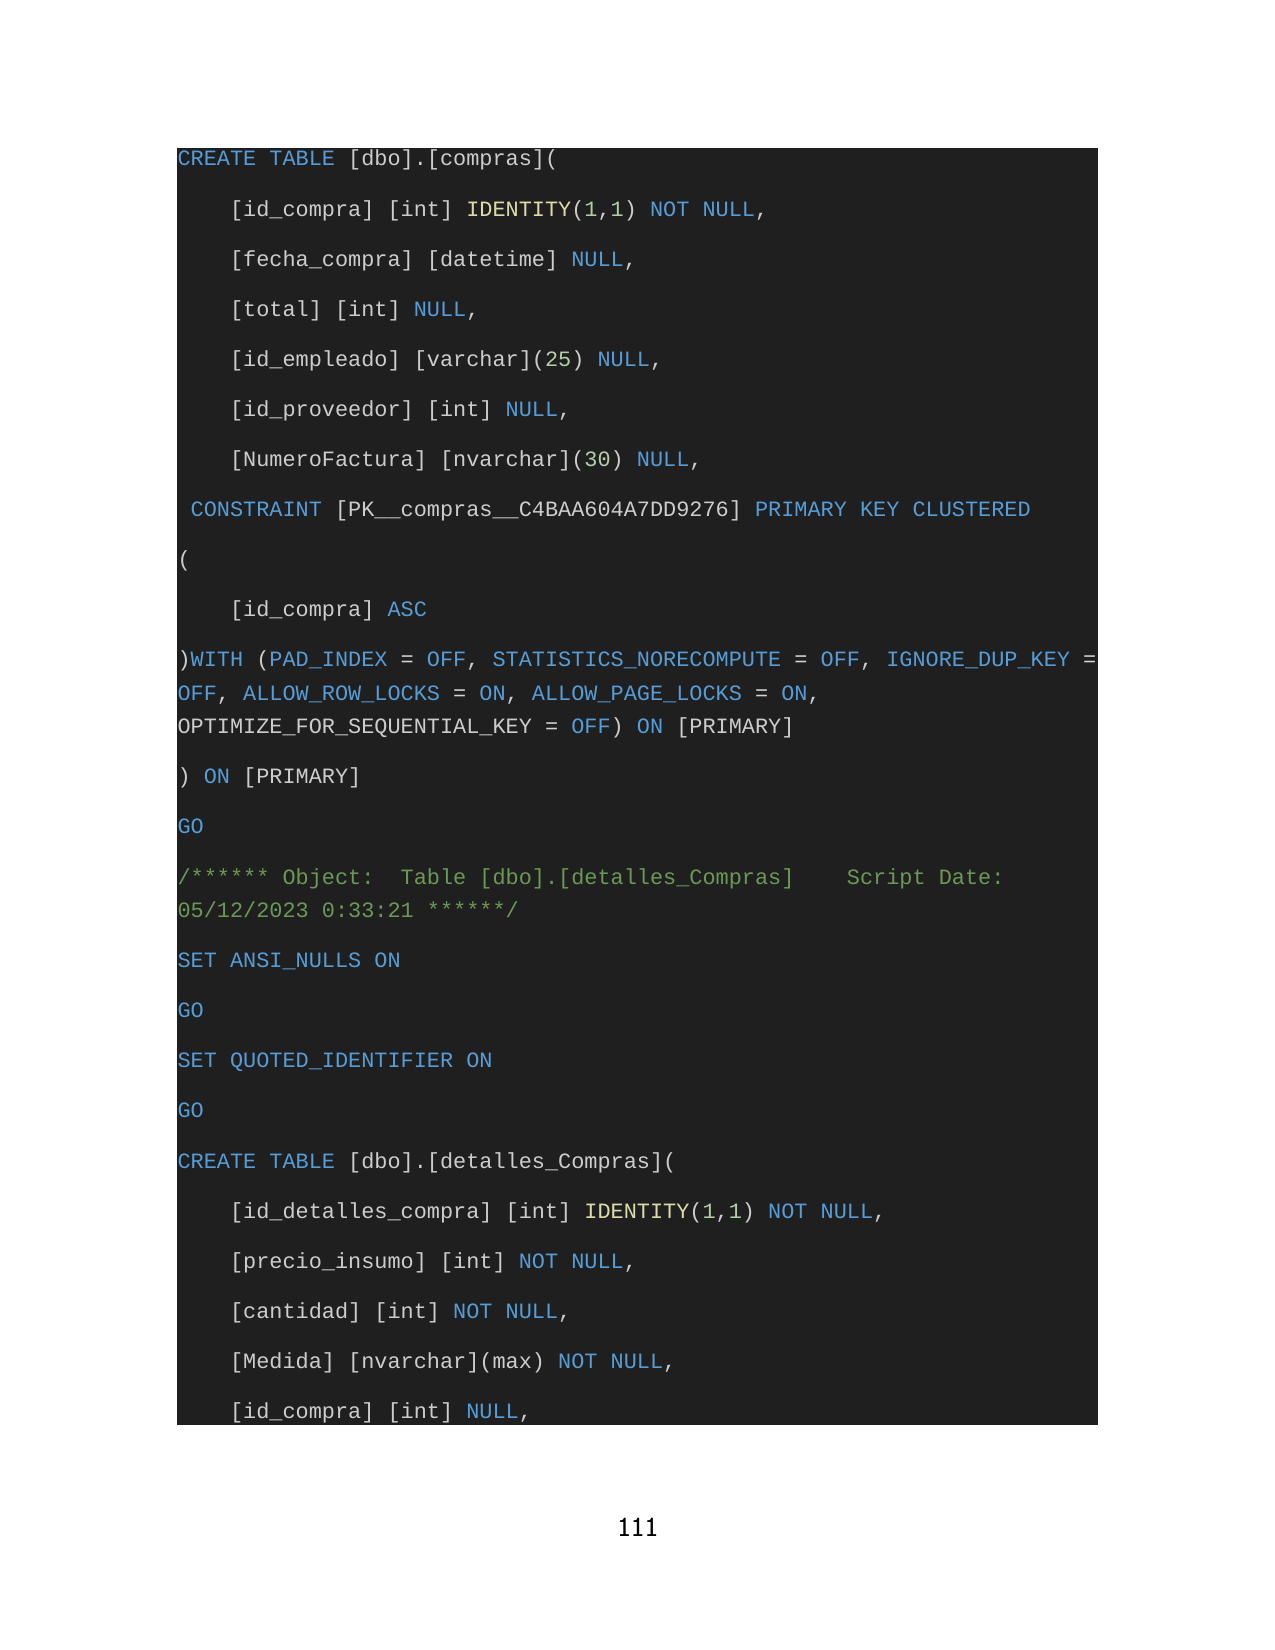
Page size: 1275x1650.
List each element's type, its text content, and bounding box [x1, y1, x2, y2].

text ) ON [PRIMARY] [177, 766, 1098, 790]
text [Medida] [nvarchar](max) NOT NULL, [177, 1350, 1098, 1375]
text SET QUOTED_IDENTIFIER ON [177, 1049, 1098, 1074]
text [cantidad] [int] NOT NULL, [177, 1300, 1098, 1325]
text GO [177, 1100, 1098, 1124]
text /****** Object: Table [dbo].[detalles_Compras] Script Date: 05/12/2023 0:33:21 ******/ [177, 866, 1098, 924]
text [fecha_compra] [datetime] NULL, [177, 248, 1098, 273]
text [precio_insumo] [int] NOT NULL, [177, 1250, 1098, 1275]
text SET ANSI_NULLS ON [177, 949, 1098, 974]
text [id_compra] [int] IDENTITY(1,1) NOT NULL, [177, 198, 1098, 222]
text [id_compra] [int] NULL, [177, 1400, 1098, 1425]
text [id_empleado] [varchar](25) NULL, [177, 348, 1098, 373]
text ( [177, 548, 1098, 573]
text )WITH (PAD_INDEX = OFF, STATISTICS_NORECOMPUTE = OFF, IGNORE_DUP_KEY = OFF, ALLOW_ROW_LOCKS = ON, ALLOW_PAGE_LOCKS = ON, OPTIMIZE_FOR_SEQUENTIAL_KEY = OFF) ON [PRIMARY] [177, 649, 1098, 740]
text [NumeroFactura] [nvarchar](30) NULL, [177, 448, 1098, 473]
text CREATE TABLE [dbo].[detalles_Compras]( [177, 1150, 1098, 1174]
text CREATE TABLE [dbo].[compras]( [177, 148, 1098, 172]
text [id_compra] ASC [177, 598, 1098, 623]
text GO [177, 816, 1098, 841]
text [id_detalles_compra] [int] IDENTITY(1,1) NOT NULL, [177, 1200, 1098, 1225]
text GO [177, 999, 1098, 1024]
text CONSTRAINT [PK__compras__C4BAA604A7DD9276] PRIMARY KEY CLUSTERED [177, 498, 1098, 523]
text [total] [int] NULL, [177, 298, 1098, 323]
text [id_proveedor] [int] NULL, [177, 398, 1098, 423]
